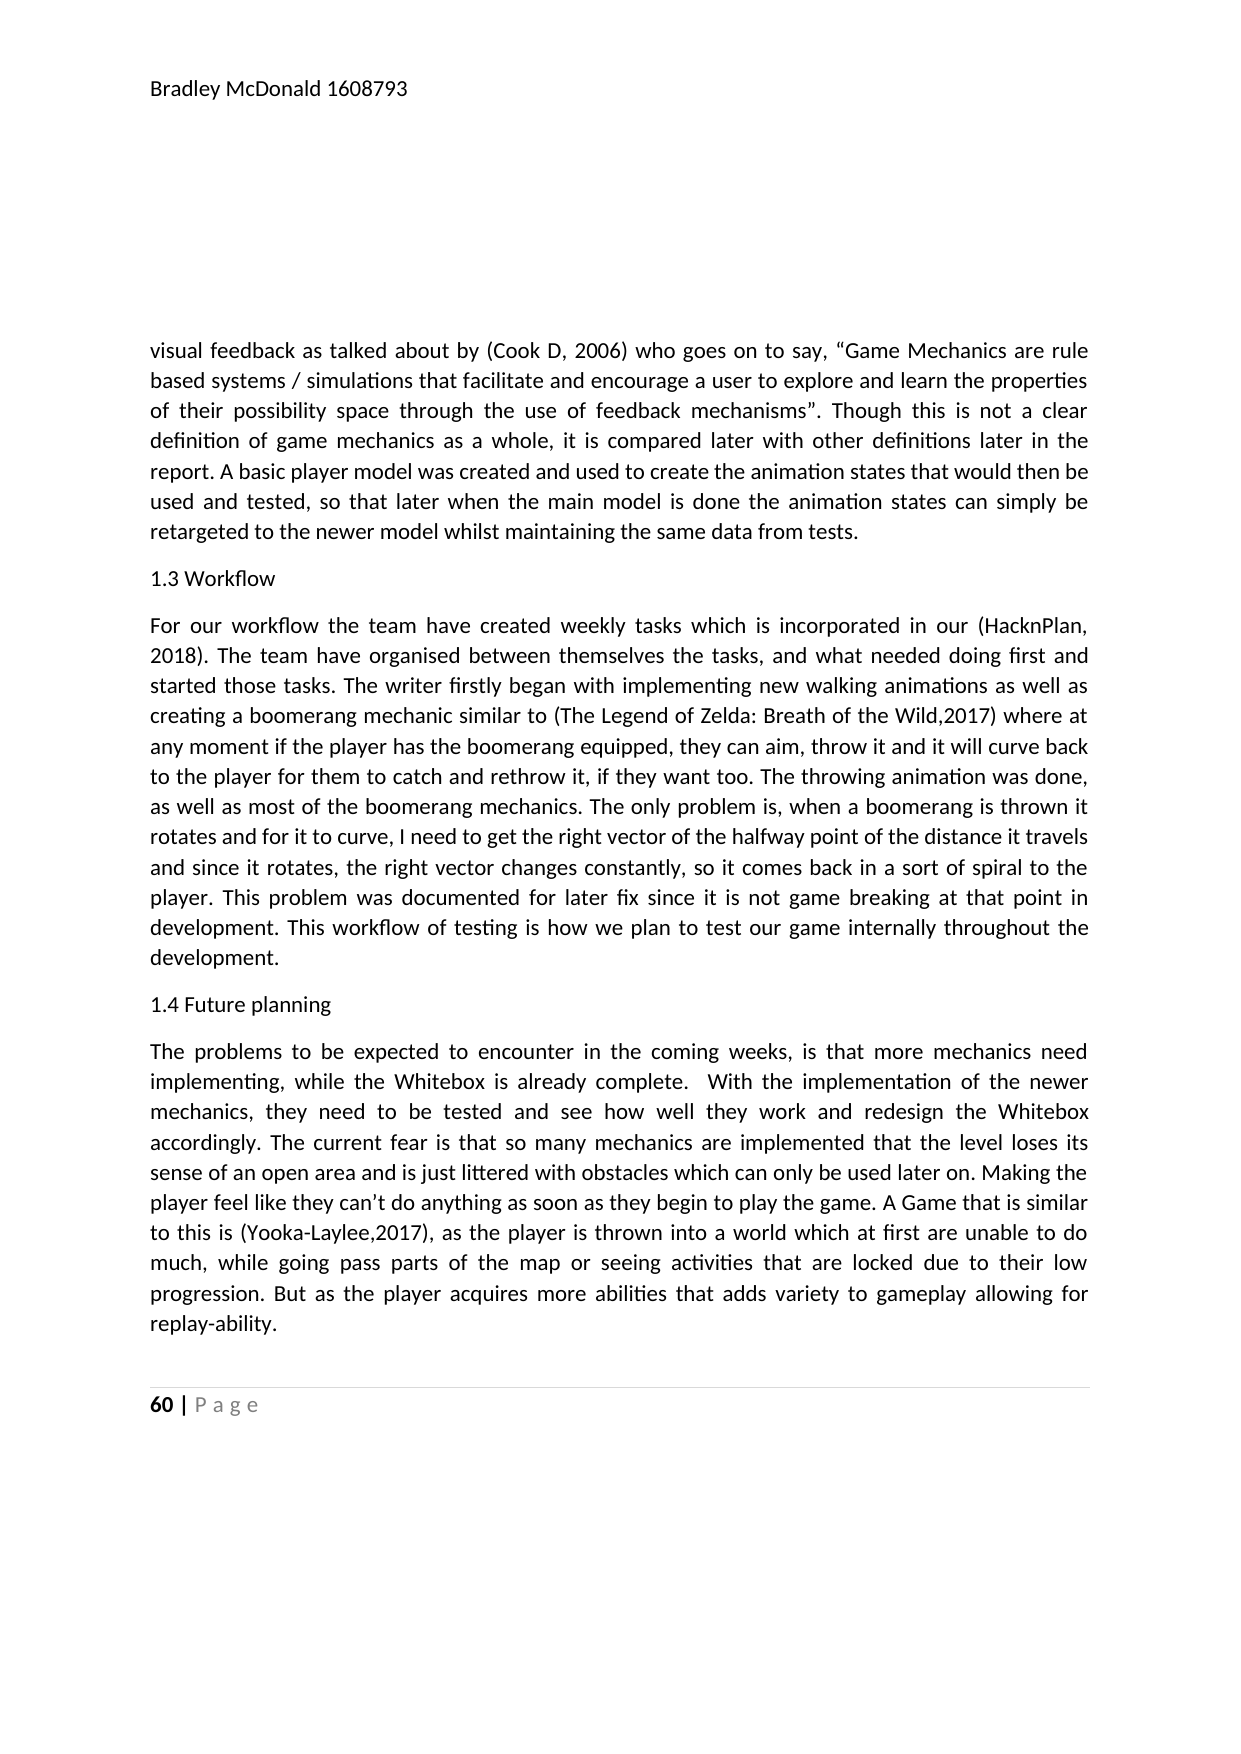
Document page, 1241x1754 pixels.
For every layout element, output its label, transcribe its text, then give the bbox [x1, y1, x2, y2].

text For our workflow the team have created weekly tasks which is incorporated in our (HacknPlan, 2018). The team have organised between themselves the tasks, and what needed doing first and started those tasks. The writer firstly began with implementing new walking animations as well as creating a boomerang mechanic similar to (The Legend of Zelda: Breath of the Wild,2017) where at any moment if the player has the boomerang equipped, they can aim, throw it and it will curve back to the player for them to catch and rethrow it, if they want too. The throwing animation was done, as well as most of the boomerang mechanics. The only problem is, when a boomerang is thrown it rotates and for it to curve, I need to get the right vector of the halfway point of the distance it travels and since it rotates, the right vector changes constantly, so it comes back in a sort of spiral to the player. This problem was documented for later fix since it is not game breaking at that point in development. This workflow of testing is how we plan to test our game internally throughout the development. [150, 611, 1090, 971]
text 1.3 Workflow [150, 564, 1090, 592]
text 1.4 Future planning [150, 990, 1090, 1018]
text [150, 336, 1090, 545]
text The problems to be expected to encounter in the coming weeks, is that more mechanics need implementing, while the Whitebox is already complete. With the implementation of the newer mechanics, they need to be tested and see how well they work and redesign the Whitebox accordingly. The current fear is that so many mechanics are implemented that the level loses its sense of an open area and is just littered with obstacles which can only be used later on. Making the player feel like they can’t do anything as soon as they begin to play the game. A Game that is similar to this is (Yooka-Laylee,2017), as the player is thrown into a world which at first are unable to do much, while going pass parts of the map or seeing activities that are locked due to their low progression. But as the player acquires more abilities that adds variety to gameplay allowing for replay-ability. [150, 1037, 1090, 1337]
